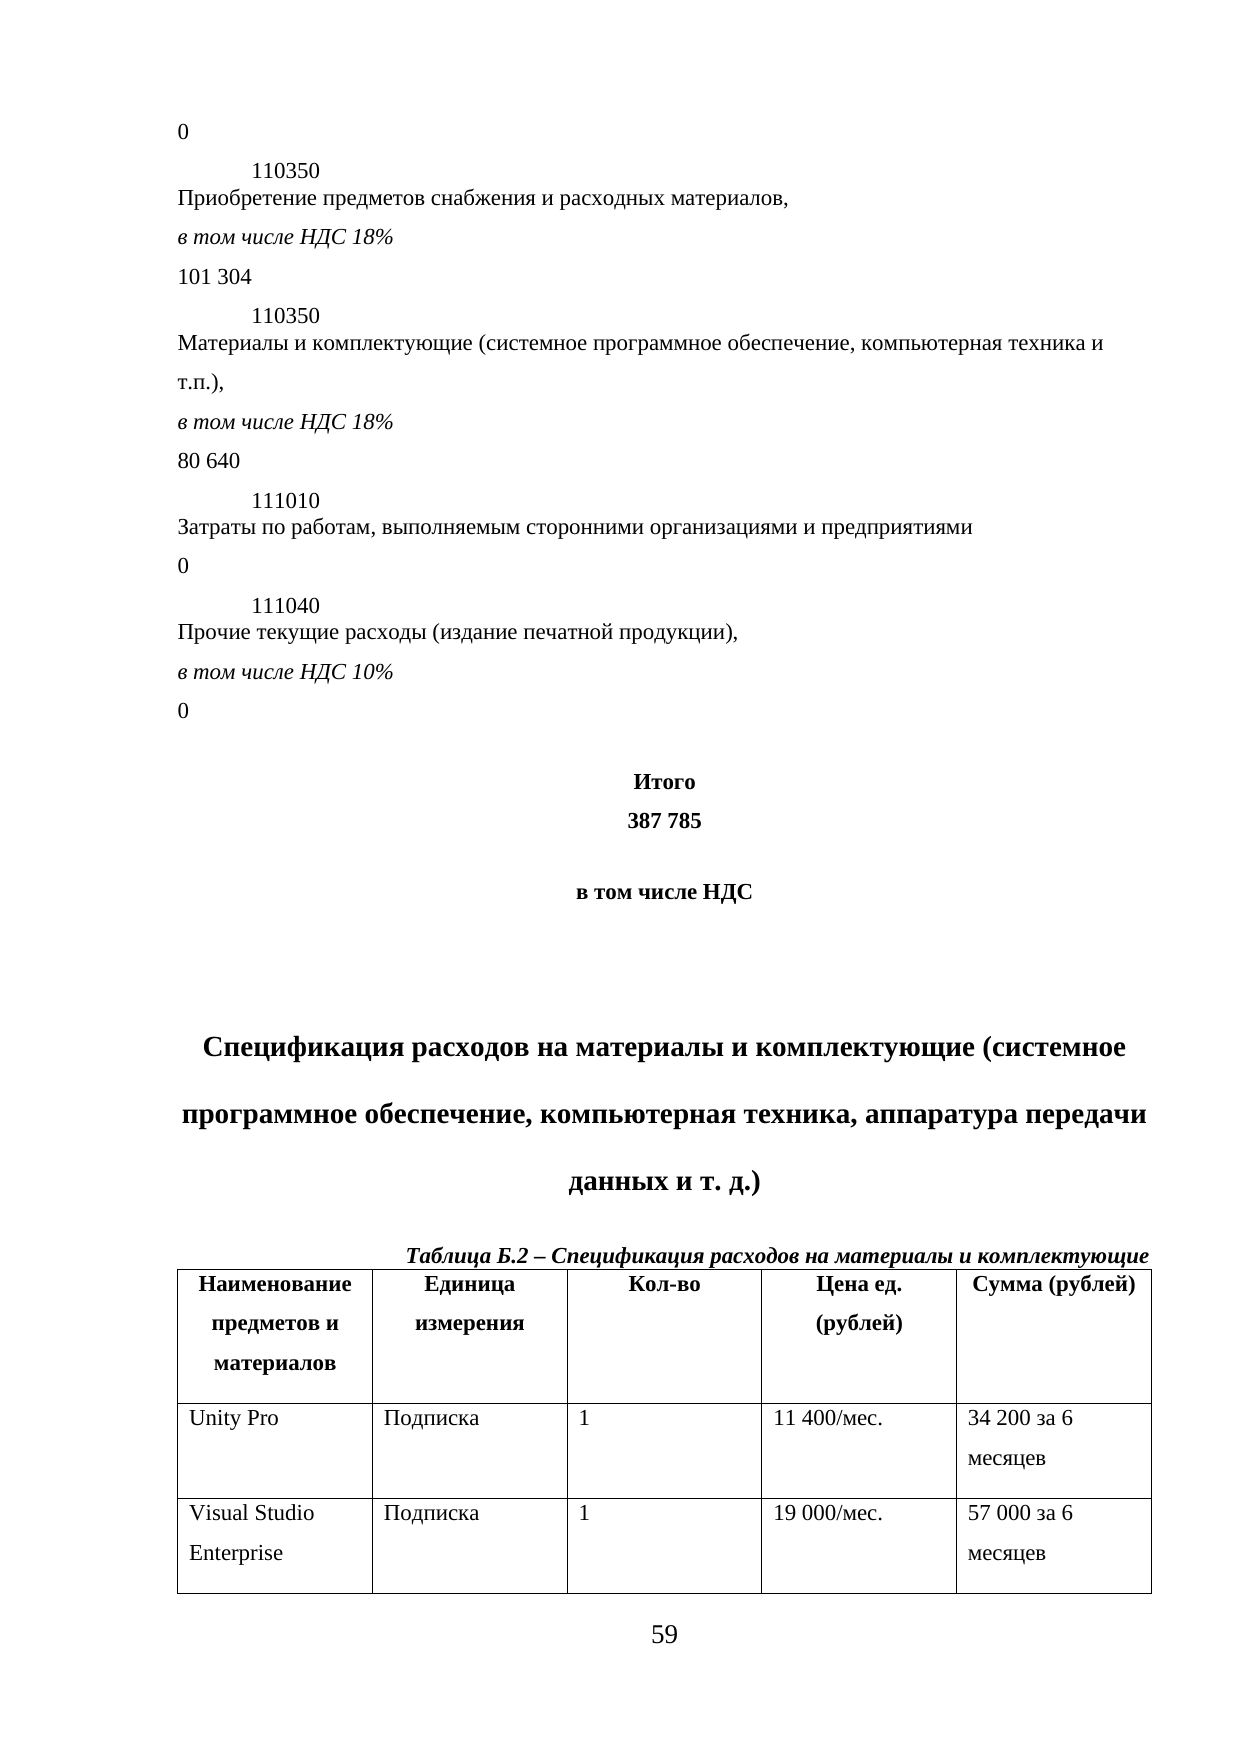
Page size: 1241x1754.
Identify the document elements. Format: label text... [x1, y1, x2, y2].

table_cell 57 000 за 6 месяцев [957, 1499, 1151, 1593]
table_cell Unity Pro [178, 1404, 372, 1498]
text Таблица Б.2 – Спецификация расходов на материалы и комплектующие [177, 1242, 1152, 1269]
table_cell 34 200 за 6 месяцев [957, 1404, 1151, 1498]
table_cell 19 000/мес. [762, 1499, 956, 1593]
table_header Сумма (рублей) [957, 1270, 1151, 1403]
table_header Единица измерения [373, 1270, 567, 1403]
table_cell 1 [568, 1499, 761, 1593]
table_cell 1 [568, 1404, 761, 1498]
table_cell Visual Studio Enterprise [178, 1499, 372, 1593]
text Спецификация расходов на материалы и комплектующие (системное программное обеспечение, компьютерная техника, аппаратура передачи данных и т. д.) [177, 1029, 1152, 1196]
table_header Кол-во [568, 1270, 761, 1403]
table_cell Подписка [373, 1499, 567, 1593]
table_header Наименование предметов и материалов [178, 1270, 372, 1403]
table_header Цена ед. (рублей) [762, 1270, 956, 1403]
table_cell Подписка [373, 1404, 567, 1498]
table_cell 11 400/мес. [762, 1404, 956, 1498]
